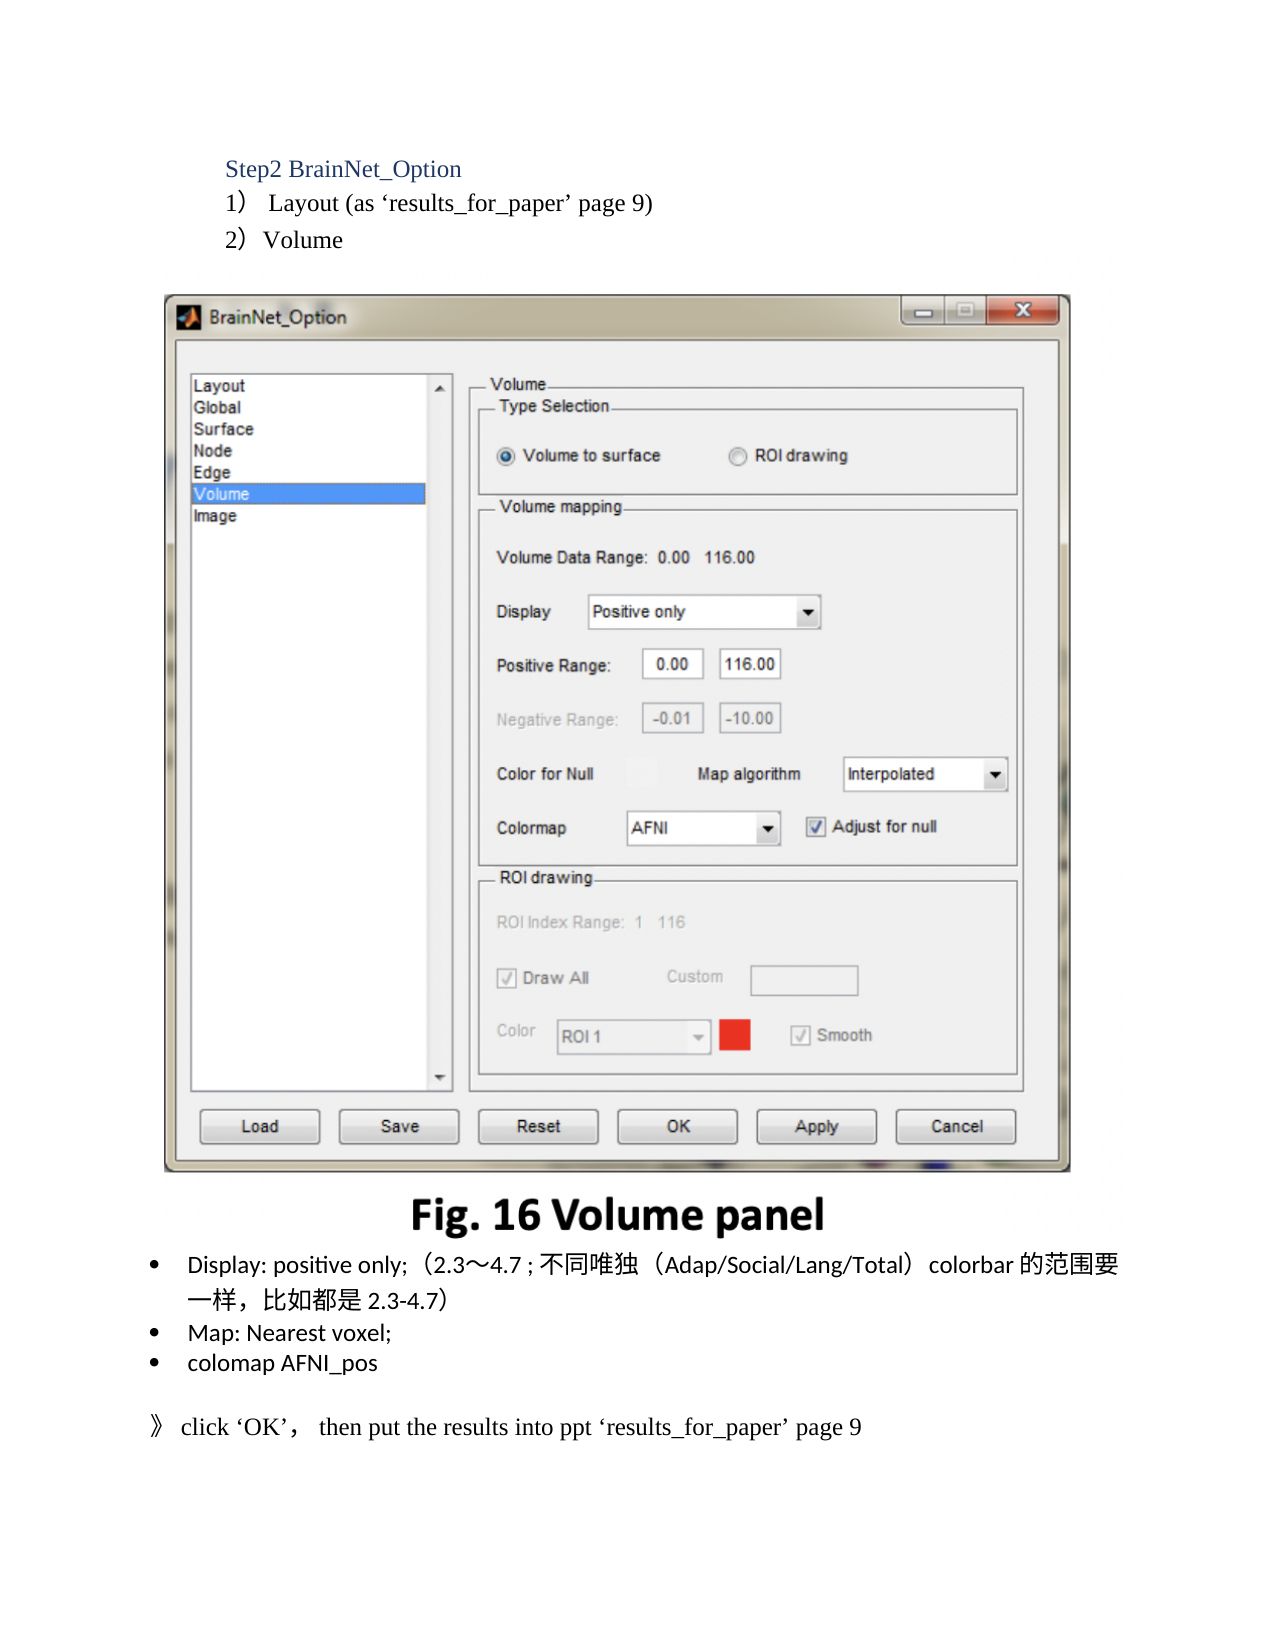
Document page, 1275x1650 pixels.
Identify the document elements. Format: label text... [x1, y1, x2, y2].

subtitle Step2 BrainNet_Option [150, 154, 1125, 183]
text 2）Volume [225, 219, 1125, 255]
list colomap AFNI_pos [150, 1347, 1125, 1378]
text 》 click ‘OK’， then put the results into ppt ‘results_for_paper’ page 9 [150, 1407, 1125, 1443]
text 1） Layout (as ‘results_for_paper’ page 9) [225, 183, 1125, 219]
picture [150, 255, 1125, 1245]
list Map: Nearest voxel; [150, 1317, 1125, 1347]
list Display: positive only;（2.3～4.7 ; 不同唯独（Adap/Social/Lang/Total）colorbar的范围要一样，比如都是2.3-4.7） [150, 1245, 1125, 1317]
